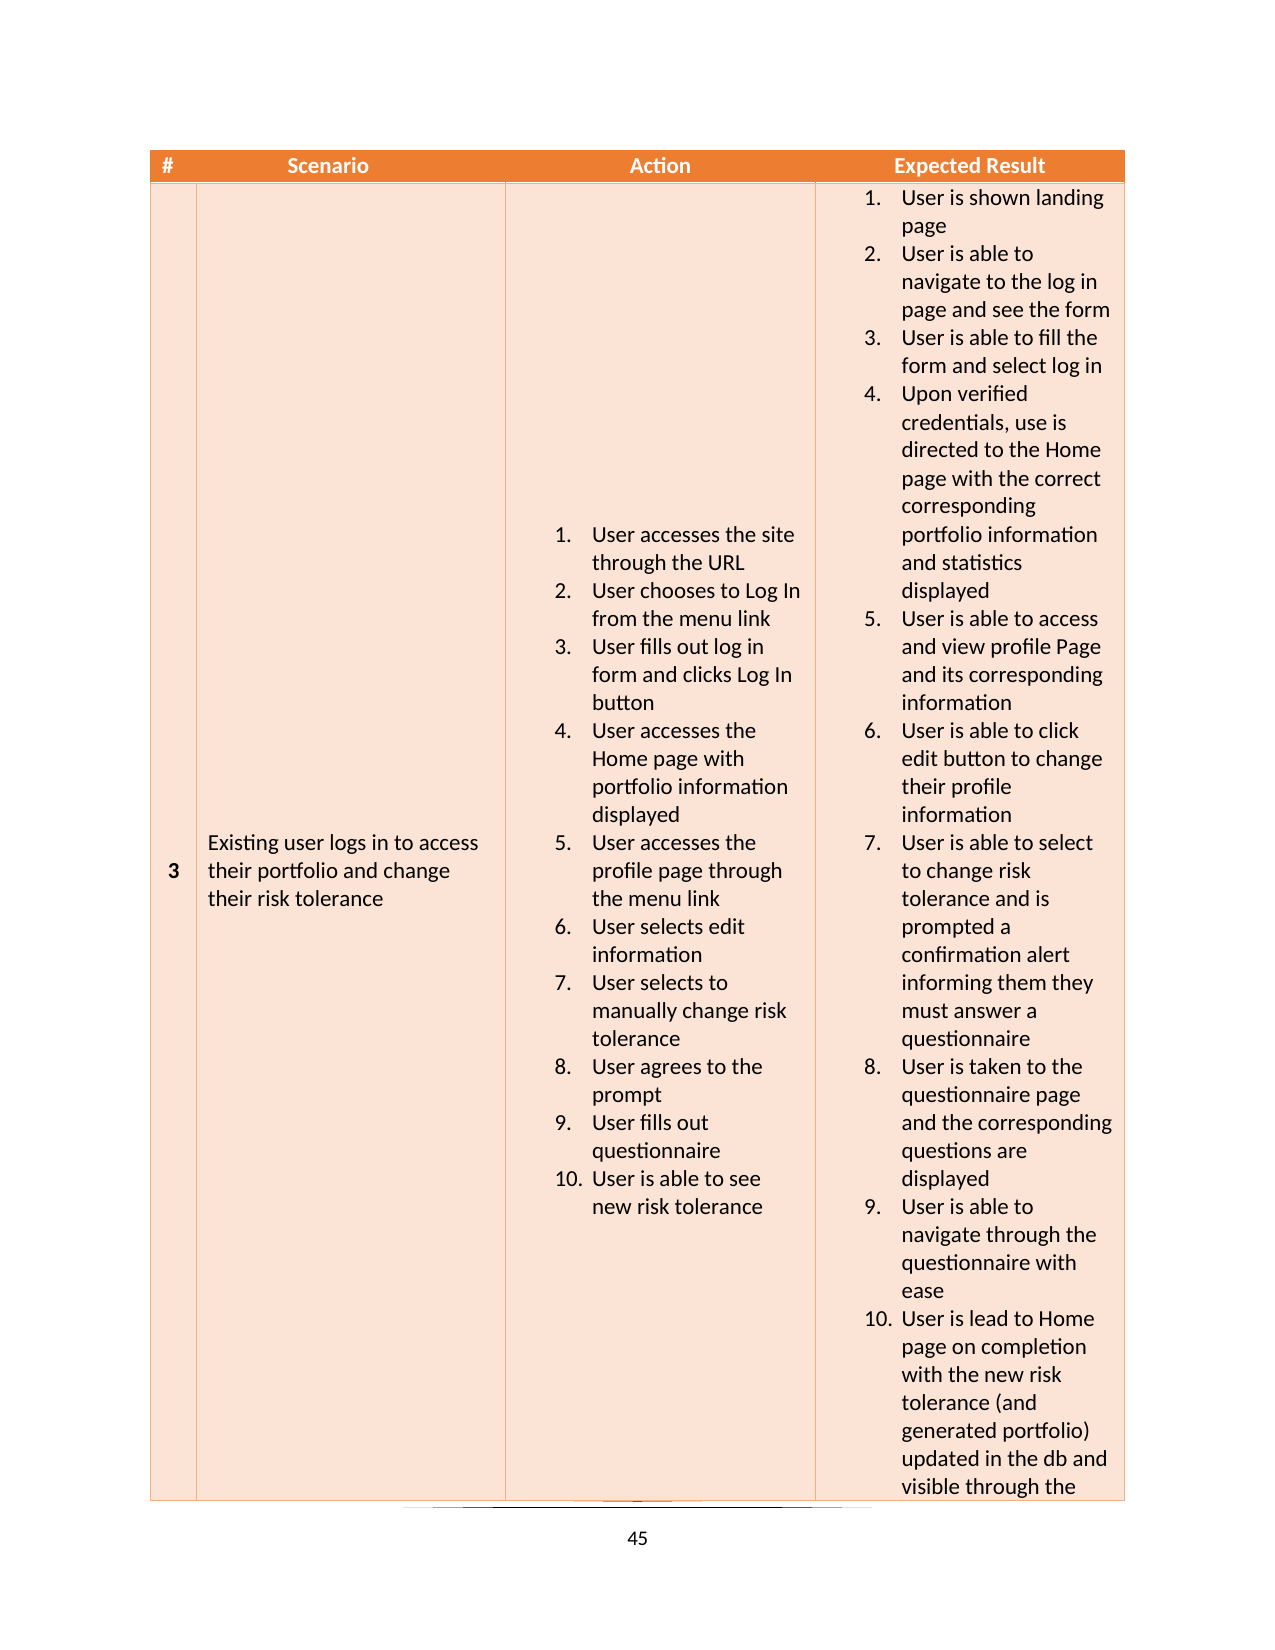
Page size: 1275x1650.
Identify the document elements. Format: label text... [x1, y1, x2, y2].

table_header # Scenario [151, 151, 505, 182]
table_cell User is shown landing page User is able to navigate to the log in page and see the form User is able to fill the form and select log in Upon verified credentials, use is directed to the Home page with the correct corresponding portfolio information and statistics displayed User is able to access and view profile Page and its corresponding information User is able to click edit button to change their profile information User is able to select to change risk tolerance and is prompted a confirmation alert informing them they must answer a questionnaire User is taken to the questionnaire page and the corresponding questions are displayed User is able to navigate through the questionnaire with ease User is lead to Home page on completion with the new risk tolerance (and generated portfolio) updated in the db and visible through the information on the profile page [816, 184, 1124, 1500]
table_cell 3 [151, 184, 196, 1500]
table_cell Existing user logs in to access their portfolio and change their risk tolerance [197, 184, 505, 1500]
table_cell User accesses the site through the URL User chooses to Log In from the menu link User fills out log in form and clicks Log In button User accesses the Home page with portfolio information displayed User accesses the profile page through the menu link User selects edit information User selects to manually change risk tolerance User agrees to the prompt User fills out questionnaire User is able to see new risk tolerance [506, 184, 815, 1500]
table_header Action [506, 151, 815, 182]
table_header Expected Result [816, 151, 1124, 182]
